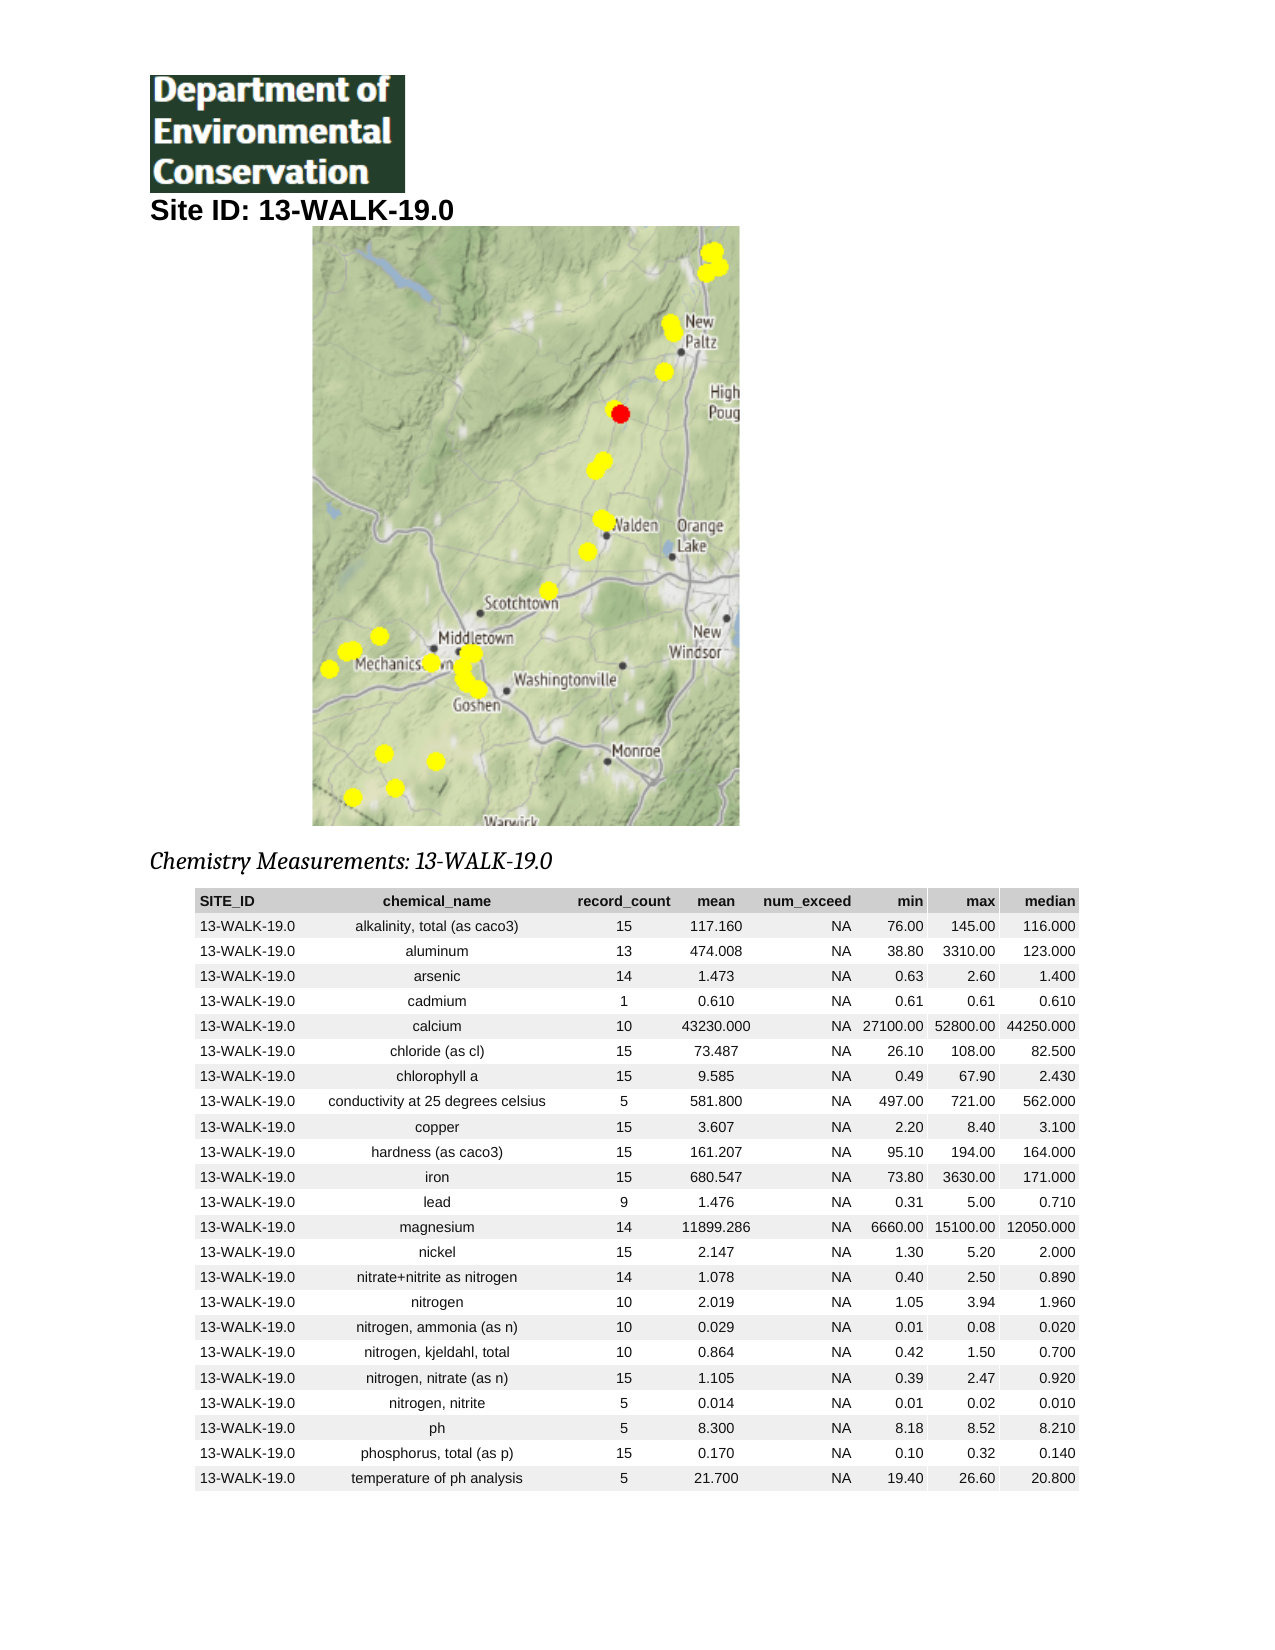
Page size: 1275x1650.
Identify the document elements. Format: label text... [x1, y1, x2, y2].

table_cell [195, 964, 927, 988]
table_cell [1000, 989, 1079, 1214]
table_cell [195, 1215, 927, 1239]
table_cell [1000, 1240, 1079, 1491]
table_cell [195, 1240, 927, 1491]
text Chemistry Measurements: 13-WALK-19.0 [150, 847, 1125, 876]
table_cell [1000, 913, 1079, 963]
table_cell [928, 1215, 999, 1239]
picture [150, 226, 901, 826]
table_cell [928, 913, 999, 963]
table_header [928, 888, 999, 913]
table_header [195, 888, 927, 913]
subtitle Site ID: 13-WALK-19.0 [150, 192, 1125, 226]
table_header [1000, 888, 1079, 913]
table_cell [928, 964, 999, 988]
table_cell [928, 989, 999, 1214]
picture [150, 75, 406, 193]
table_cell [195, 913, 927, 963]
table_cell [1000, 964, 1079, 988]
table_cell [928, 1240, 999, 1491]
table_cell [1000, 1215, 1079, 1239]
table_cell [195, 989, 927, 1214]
